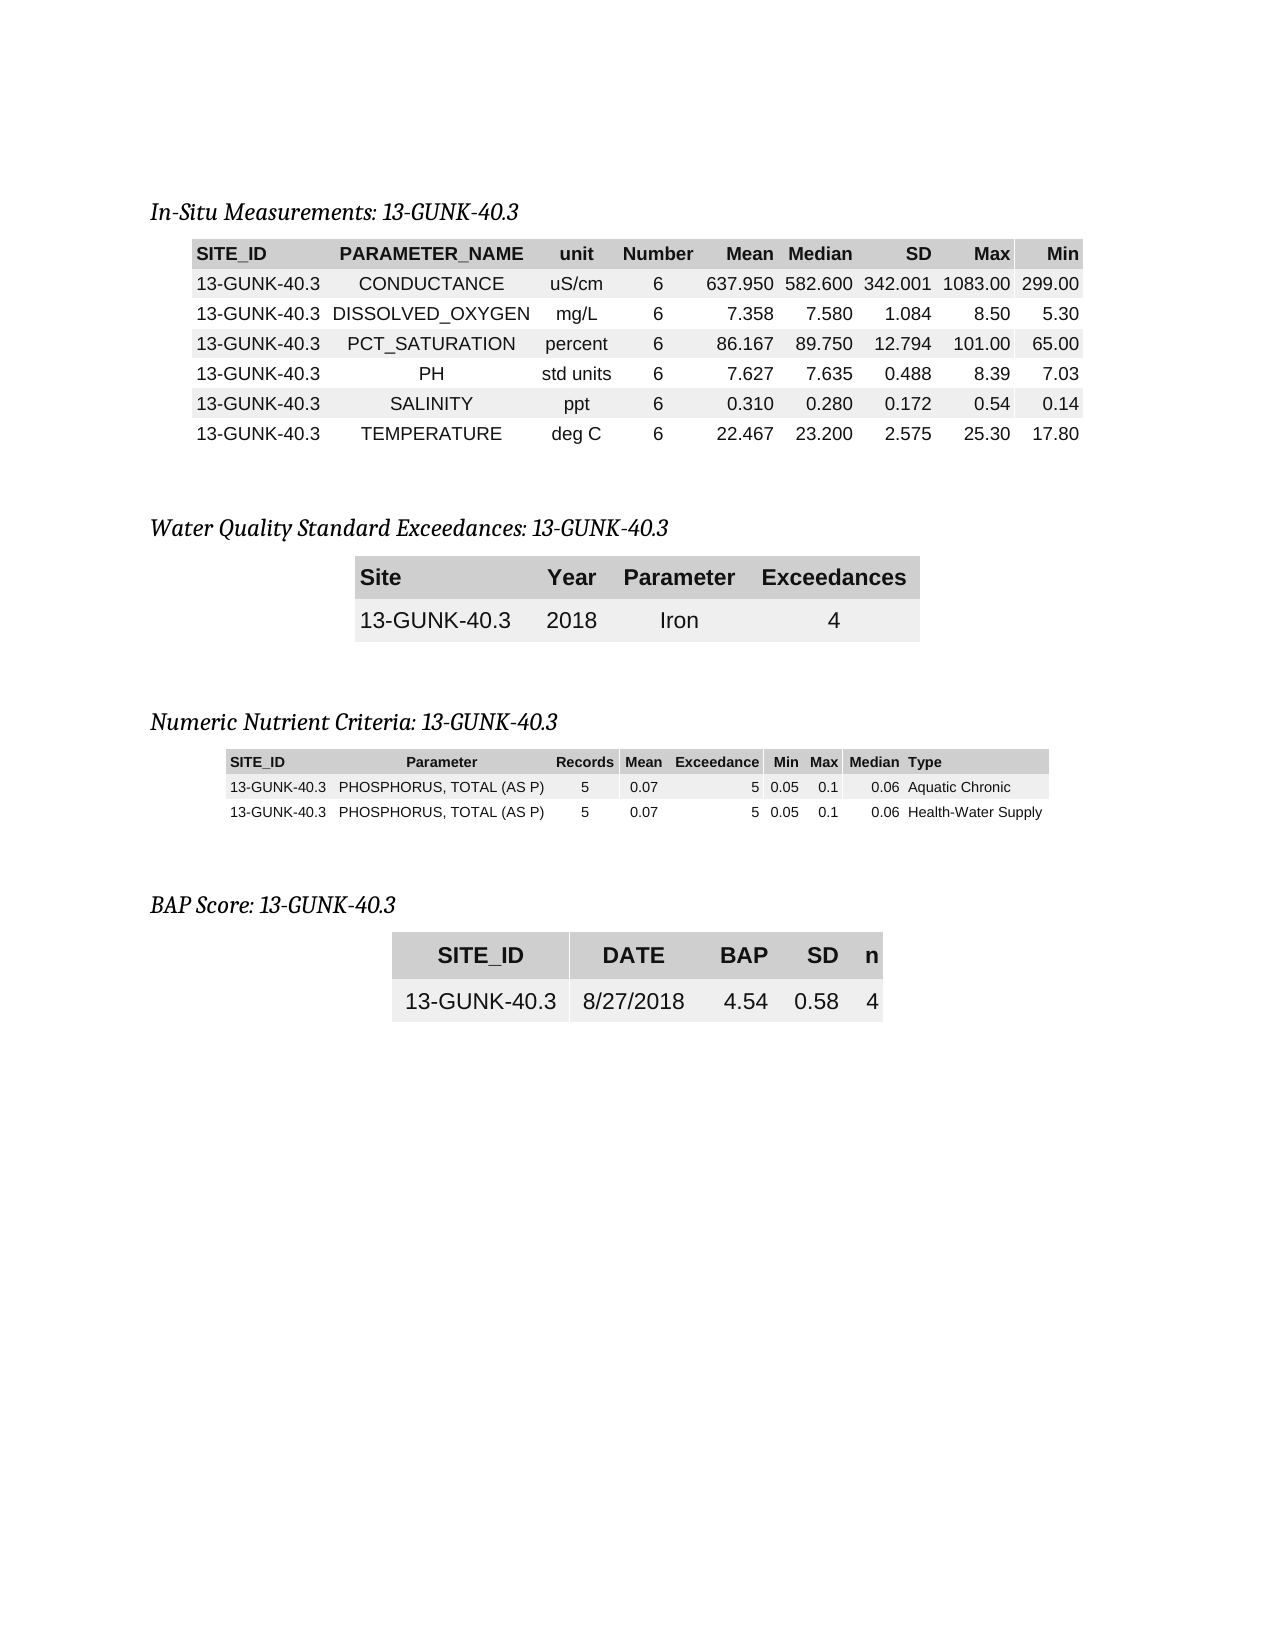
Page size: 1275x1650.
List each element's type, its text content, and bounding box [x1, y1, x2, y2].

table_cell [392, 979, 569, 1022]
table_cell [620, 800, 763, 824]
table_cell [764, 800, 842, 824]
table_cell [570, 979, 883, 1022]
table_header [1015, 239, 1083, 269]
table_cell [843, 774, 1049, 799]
text BAP Score: 13-GUNK-40.3 [150, 891, 1125, 919]
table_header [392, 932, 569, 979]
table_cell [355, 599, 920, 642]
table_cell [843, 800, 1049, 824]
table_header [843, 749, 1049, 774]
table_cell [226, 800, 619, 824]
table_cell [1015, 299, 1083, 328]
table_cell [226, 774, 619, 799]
text Water Quality Standard Exceedances: 13-GUNK-40.3 [150, 514, 1125, 543]
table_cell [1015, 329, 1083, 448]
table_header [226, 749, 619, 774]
text In-Situ Measurements: 13-GUNK-40.3 [150, 197, 1125, 226]
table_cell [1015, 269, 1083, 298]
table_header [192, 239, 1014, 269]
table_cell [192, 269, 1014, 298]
text Numeric Nutrient Criteria: 13-GUNK-40.3 [150, 708, 1125, 737]
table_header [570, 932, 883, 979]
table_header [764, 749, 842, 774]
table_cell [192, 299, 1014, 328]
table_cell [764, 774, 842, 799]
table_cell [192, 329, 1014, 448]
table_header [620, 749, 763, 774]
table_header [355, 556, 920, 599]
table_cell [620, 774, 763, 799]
